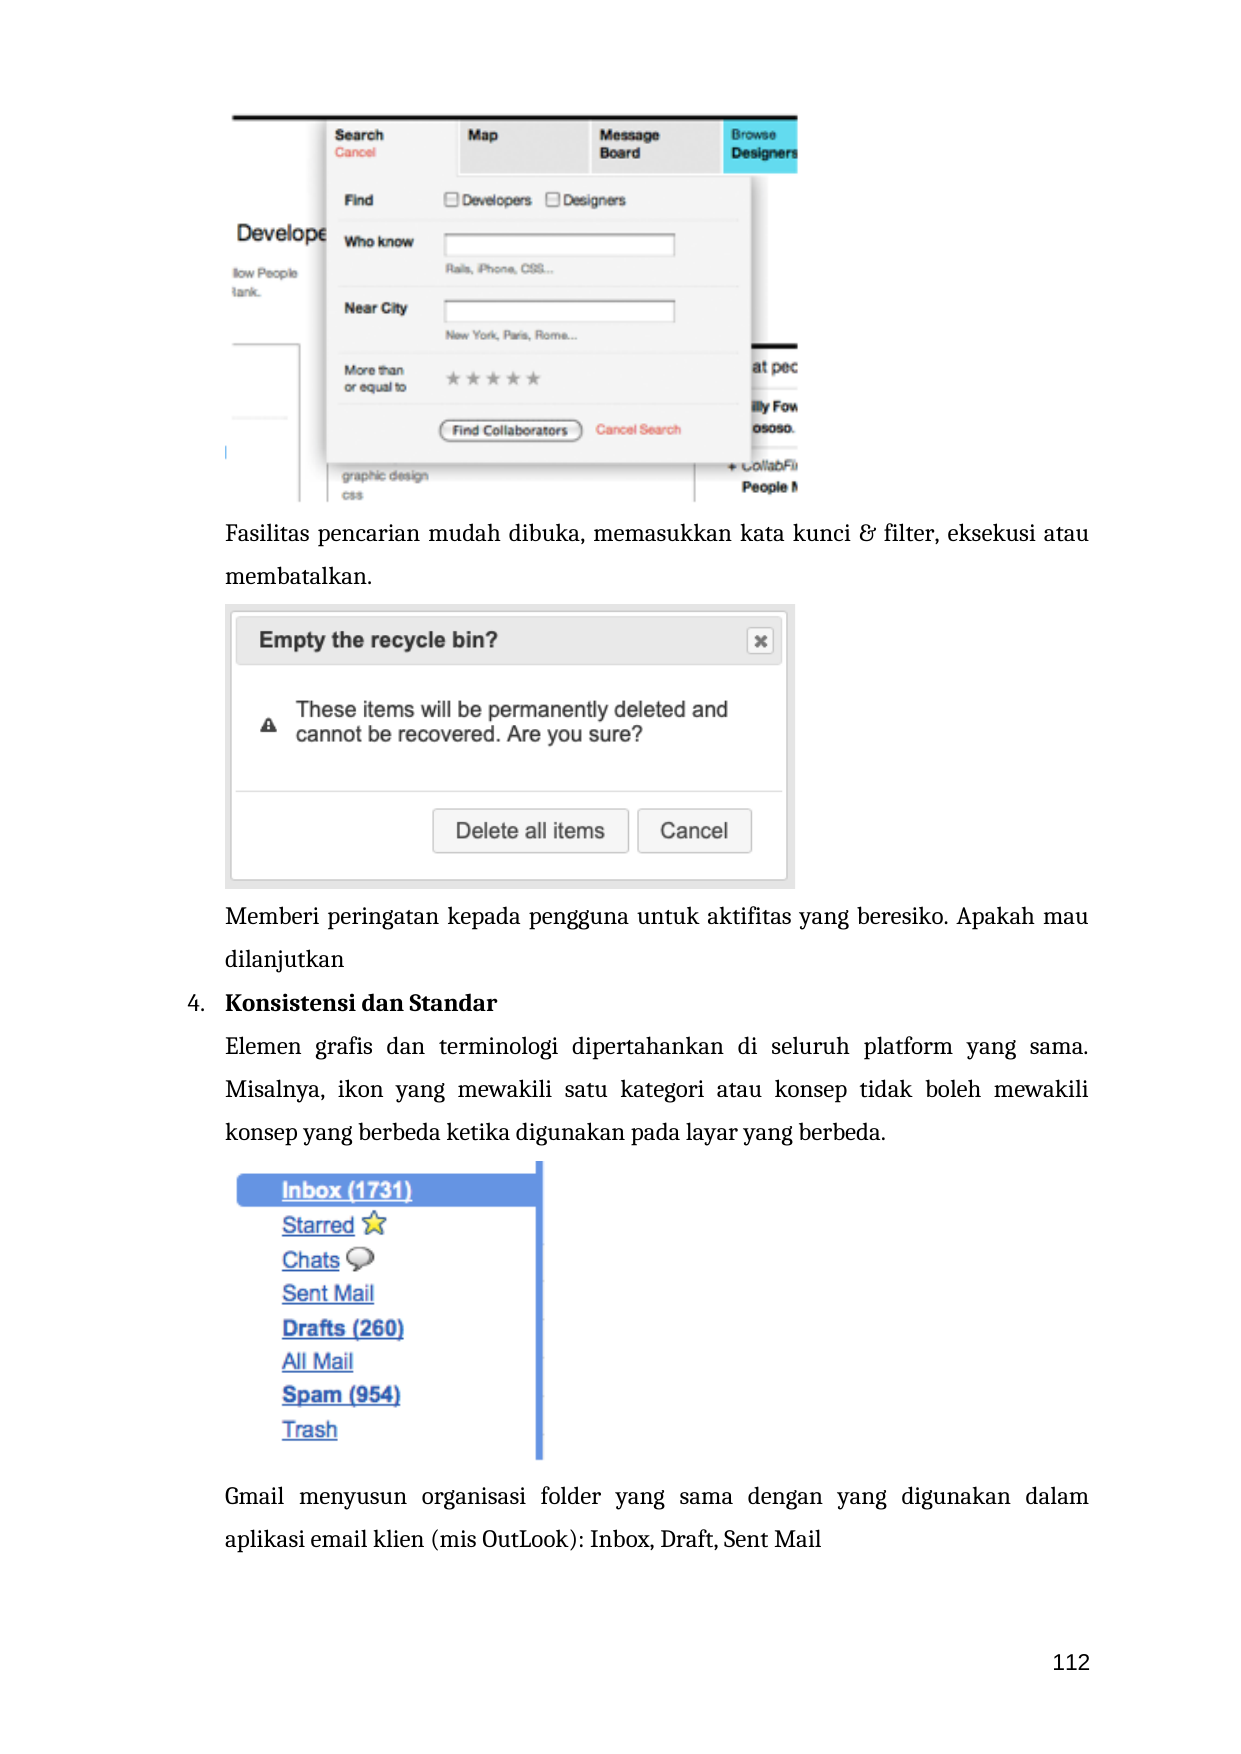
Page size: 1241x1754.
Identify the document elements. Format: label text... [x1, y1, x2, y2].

text Gmail menyusun organisasi folder yang sama dengan yang digunakan dalam aplikasi email klien (mis OutLook): Inbox, Draft, Sent Mail [225, 1482, 1090, 1554]
text Fasilitas pencarian mudah dibuka, memasukkan kata kunci & filter, eksekusi atau membatalkan. [225, 518, 1090, 590]
text Memberi peringatan kepada pengguna untuk aktifitas yang beresiko. Apakah mau dilanjutkan [225, 902, 1090, 974]
picture [225, 103, 811, 506]
text Elemen grafis dan terminologi dipertahankan di seluruh platform yang sama. Misalnya, ikon yang mewakili satu kategori atau konsep tidak boleh mewakili konsep yang berbeda ketika digunakan pada layar yang berbeda. [225, 1032, 1090, 1147]
list Konsistensi dan Standar [187, 988, 1090, 1017]
picture [225, 1161, 557, 1469]
picture [225, 604, 796, 889]
